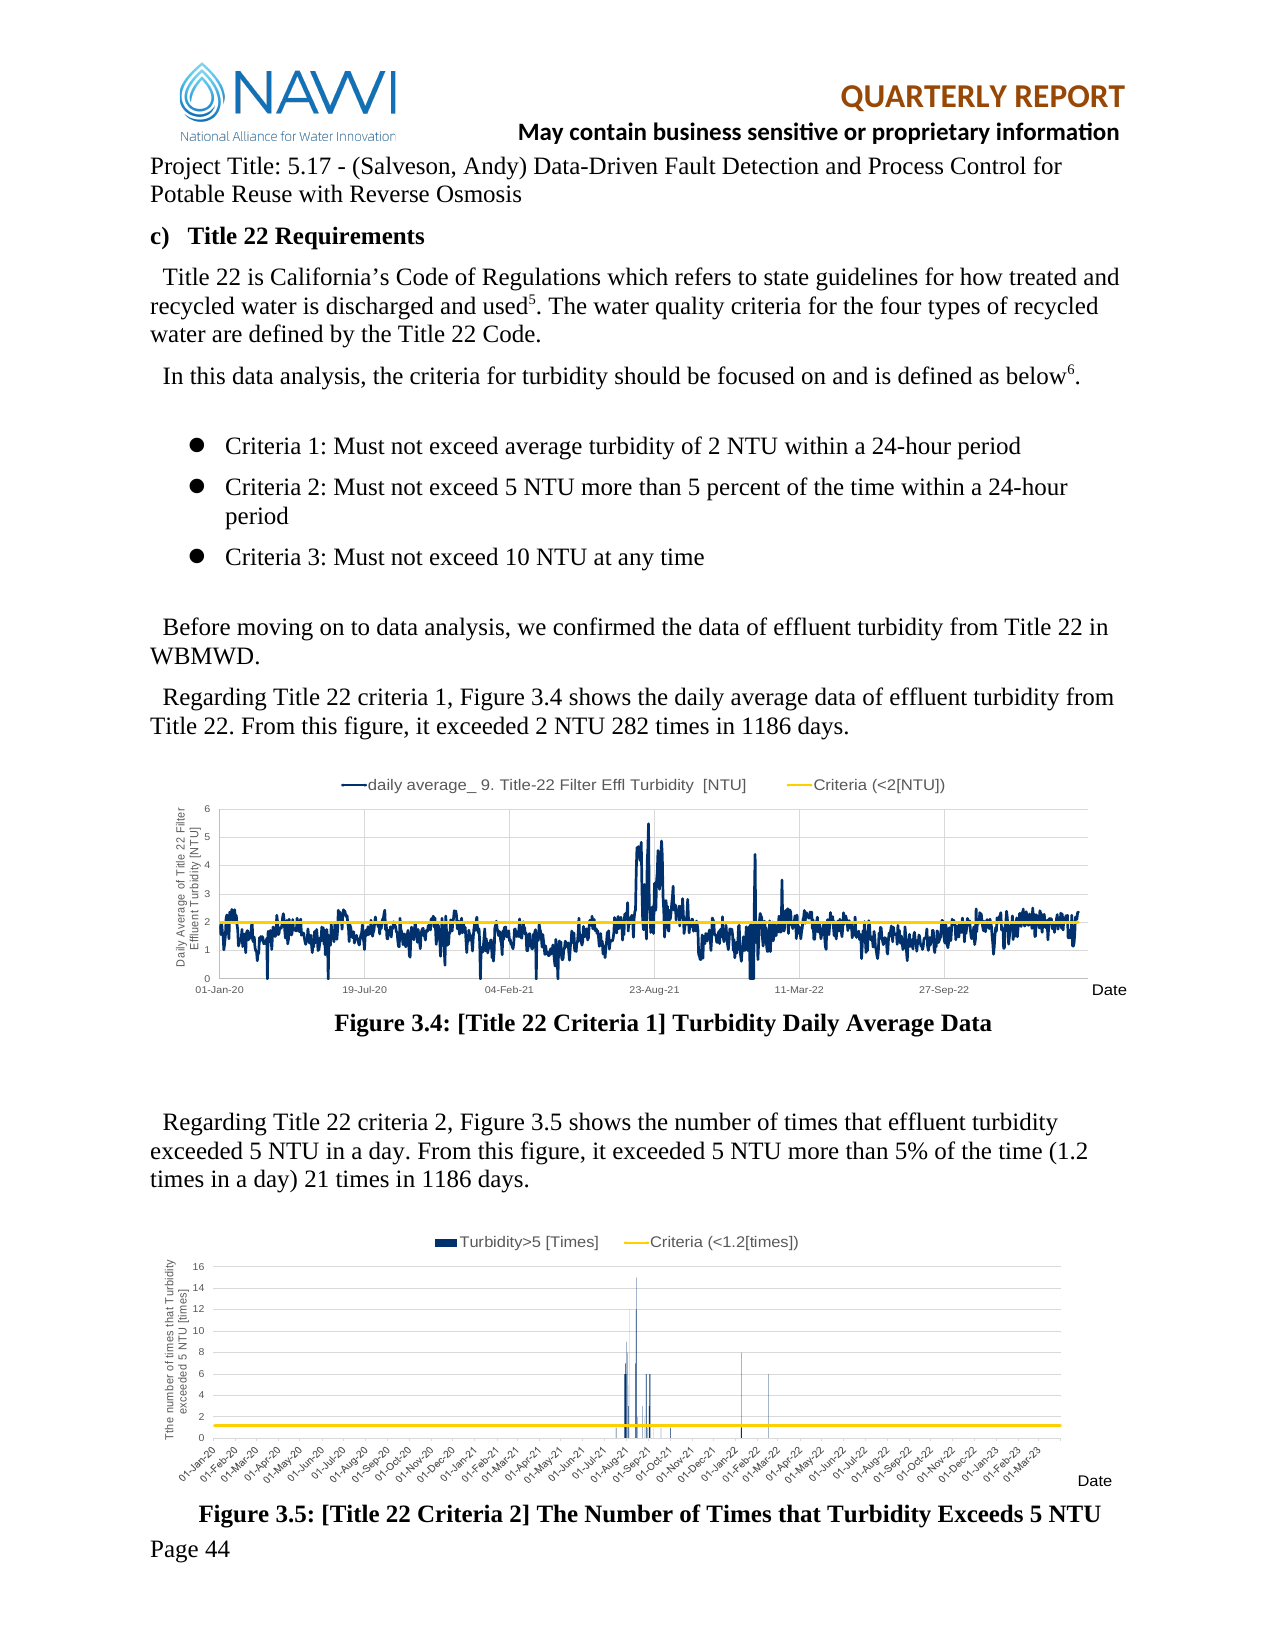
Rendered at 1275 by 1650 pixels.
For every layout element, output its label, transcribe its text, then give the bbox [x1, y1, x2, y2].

subtitle Title 22 Requirements [150, 221, 1125, 249]
list Criteria 1: Must not exceed average turbidity of 2 NTU within a 24-hour period [187, 431, 1125, 459]
list In this data analysis, the criteria for turbidity should be focused on and is defined as below. [150, 361, 1125, 389]
list Criteria 3: Must not exceed 10 NTU at any time [187, 542, 1125, 571]
list Before moving on to data analysis, we confirmed the data of effluent turbidity from Title 22 in WBMWD. [150, 612, 1125, 669]
list Criteria 2: Must not exceed 5 NTU more than 5 percent of the time within a 24-hour period [187, 472, 1125, 529]
list Title 22 is California’s Code of Regulations which refers to state guidelines for how treated and recycled water is discharged and used. The water quality criteria for the four types of recycled water are defined by the Title 22 Code. [150, 262, 1125, 348]
list Regarding Title 22 criteria 1, Figure 3.4 shows the daily average data of effluent turbidity from Title 22. From this figure, it exceeded 2 NTU 282 times in 1186 days. [150, 682, 1125, 739]
list Regarding Title 22 criteria 2, Figure 3.5 shows the number of times that effluent turbidity exceeded 5 NTU in a day. From this figure, it exceeded 5 NTU more than 5% of the time (1.2 times in a day) 21 times in 1186 days. [150, 1107, 1125, 1193]
